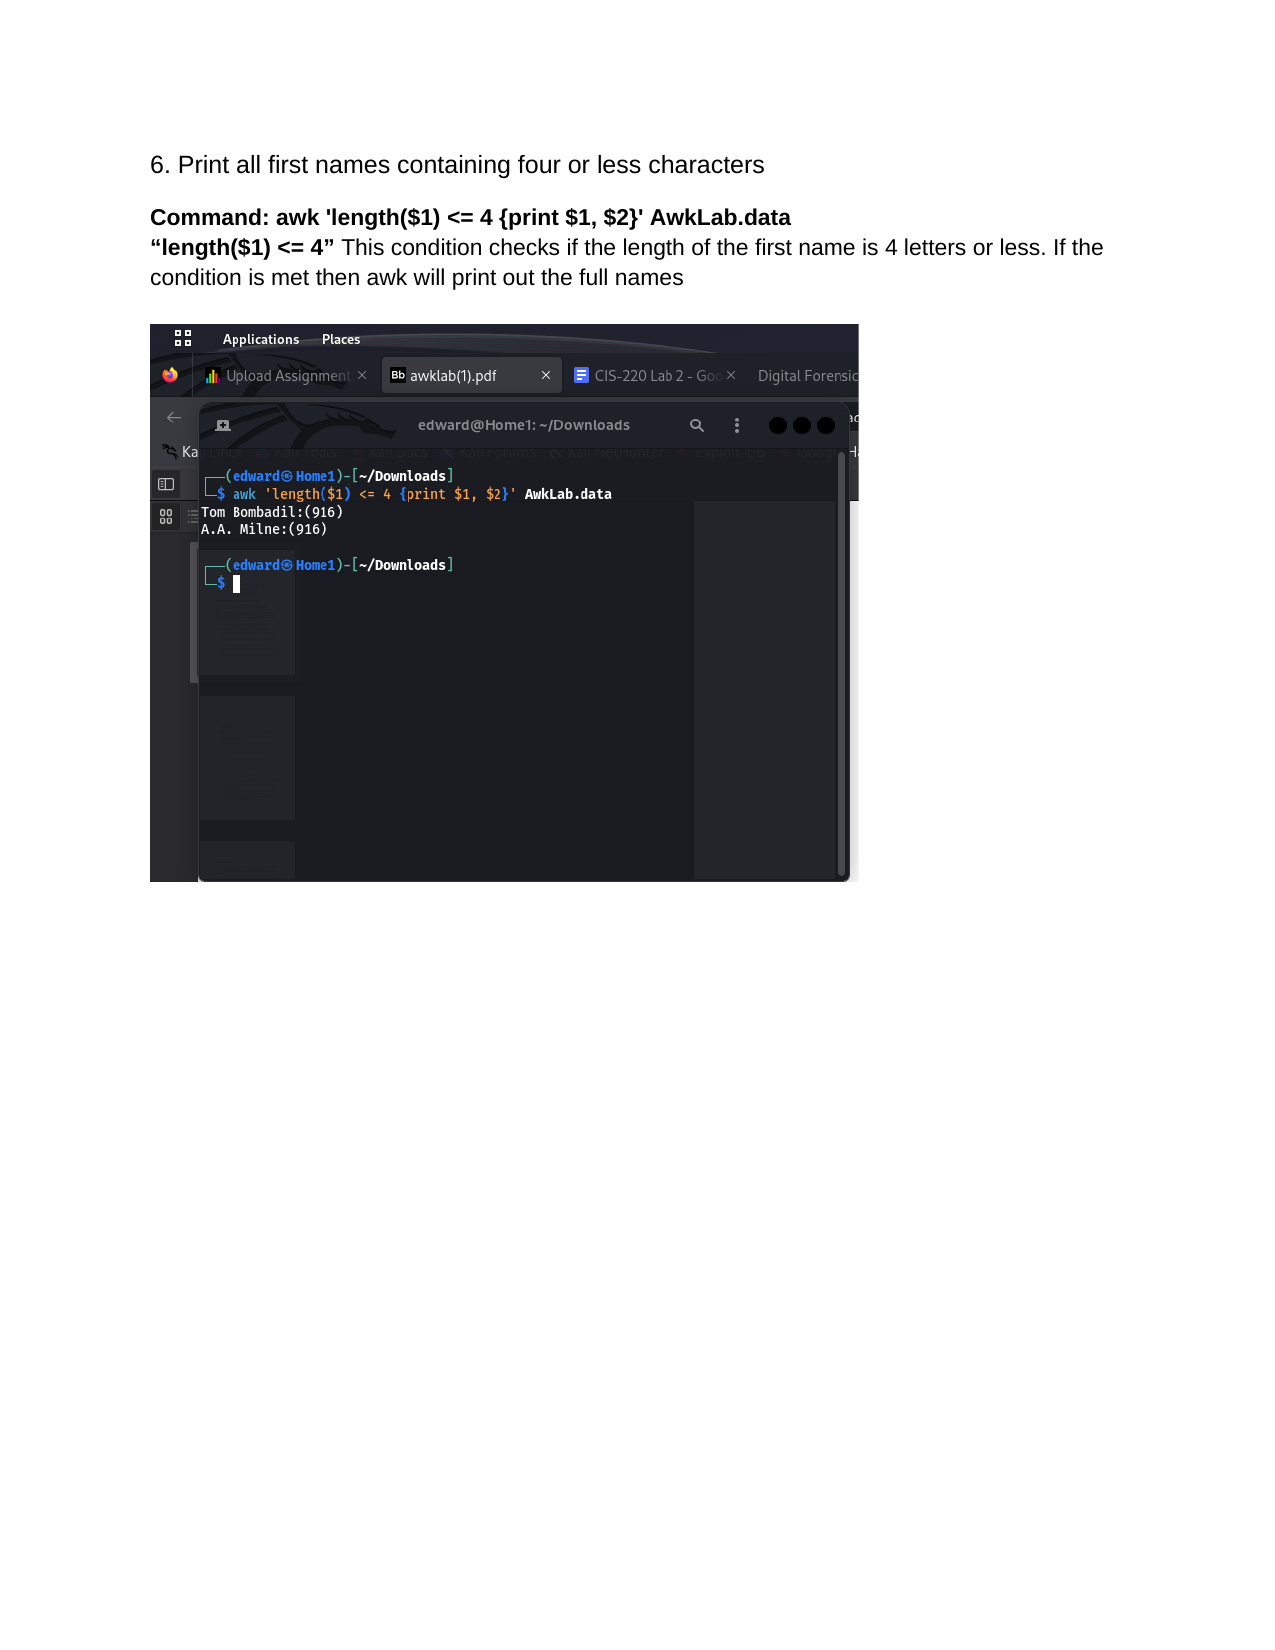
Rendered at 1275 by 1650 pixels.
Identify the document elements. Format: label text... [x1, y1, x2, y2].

text Command: awk 'length($1) <= 4 {print $1, $2}' AwkLab.data [150, 204, 1125, 230]
text “length($1) <= 4” This condition checks if the length of the first name is 4 letters or less. If the condition is met then awk will print out the full names [150, 234, 1125, 291]
text 6. Print all first names containing four or less characters [150, 150, 1125, 179]
picture [150, 324, 859, 882]
